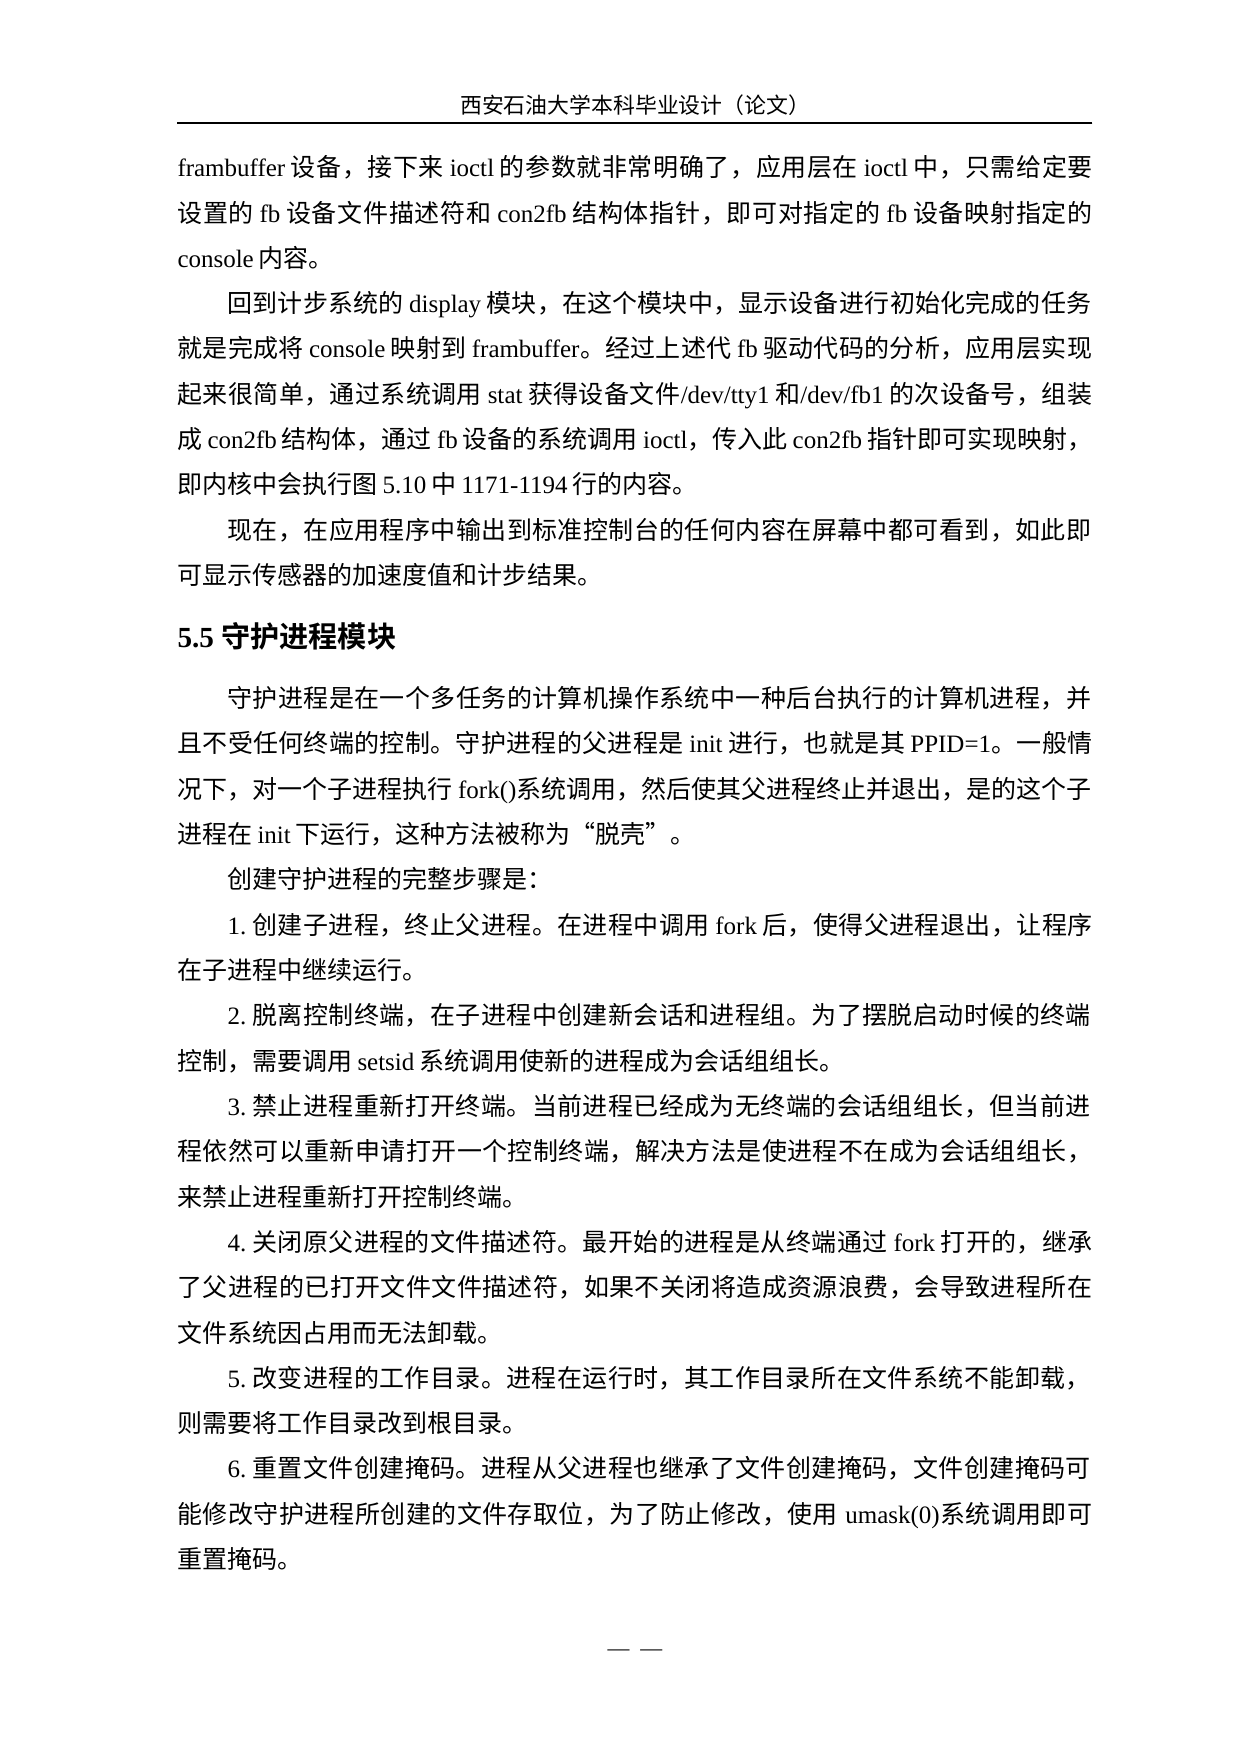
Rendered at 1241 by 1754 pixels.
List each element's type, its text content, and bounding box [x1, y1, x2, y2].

subtitle 守护进程模块 [177, 613, 1092, 656]
text 现在，在应用程序中输出到标准控制台的任何内容在屏幕中都可看到，如此即可显示传感器的加速度值和计步结果。 [177, 510, 1092, 592]
text 创建守护进程的完整步骤是： [177, 860, 1092, 896]
list 重置文件创建掩码。进程从父进程也继承了文件创建掩码，文件创建掩码可能修改守护进程所创建的文件存取位，为了防止修改，使用umask(0)系统调用即可重置掩码。 [177, 1449, 1092, 1576]
list 创建子进程，终止父进程。在进程中调用fork后，使得父进程退出，让程序在子进程中继续运行。 [177, 905, 1092, 987]
text 回到计步系统的display模块，在这个模块中，显示设备进行初始化完成的任务就是完成将console映射到frambuffer。经过上述代fb驱动代码的分析，应用层实现起来很简单，通过系统调用stat获得设备文件/dev/tty1和/dev/fb1的次设备号，组装成con2fb结构体，通过fb设备的系统调用ioctl，传入此con2fb指针即可实现映射，即内核中会执行图5.10中1171-1194行的内容。 [177, 284, 1092, 501]
text 守护进程是在一个多任务的计算机操作系统中一种后台执行的计算机进程，并且不受任何终端的控制。守护进程的父进程是init进行，也就是其PPID=1。一般情况下，对一个子进程执行fork()系统调用，然后使其父进程终止并退出，是的这个子进程在init下运行，这种方法被称为“脱壳”。 [177, 679, 1092, 851]
list 改变进程的工作目录。进程在运行时，其工作目录所在文件系统不能卸载，则需要将工作目录改到根目录。 [177, 1358, 1092, 1440]
list 关闭原父进程的文件描述符。最开始的进程是从终端通过fork打开的，继承了父进程的已打开文件文件描述符，如果不关闭将造成资源浪费，会导致进程所在文件系统因占用而无法卸载。 [177, 1222, 1092, 1349]
list 禁止进程重新打开终端。当前进程已经成为无终端的会话组组长，但当前进程依然可以重新申请打开一个控制终端，解决方法是使进程不在成为会话组组长，来禁止进程重新打开控制终端。 [177, 1086, 1092, 1213]
list 脱离控制终端，在子进程中创建新会话和进程组。为了摆脱启动时候的终端控制，需要调用setsid系统调用使新的进程成为会话组组长。 [177, 996, 1092, 1077]
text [177, 148, 1092, 274]
